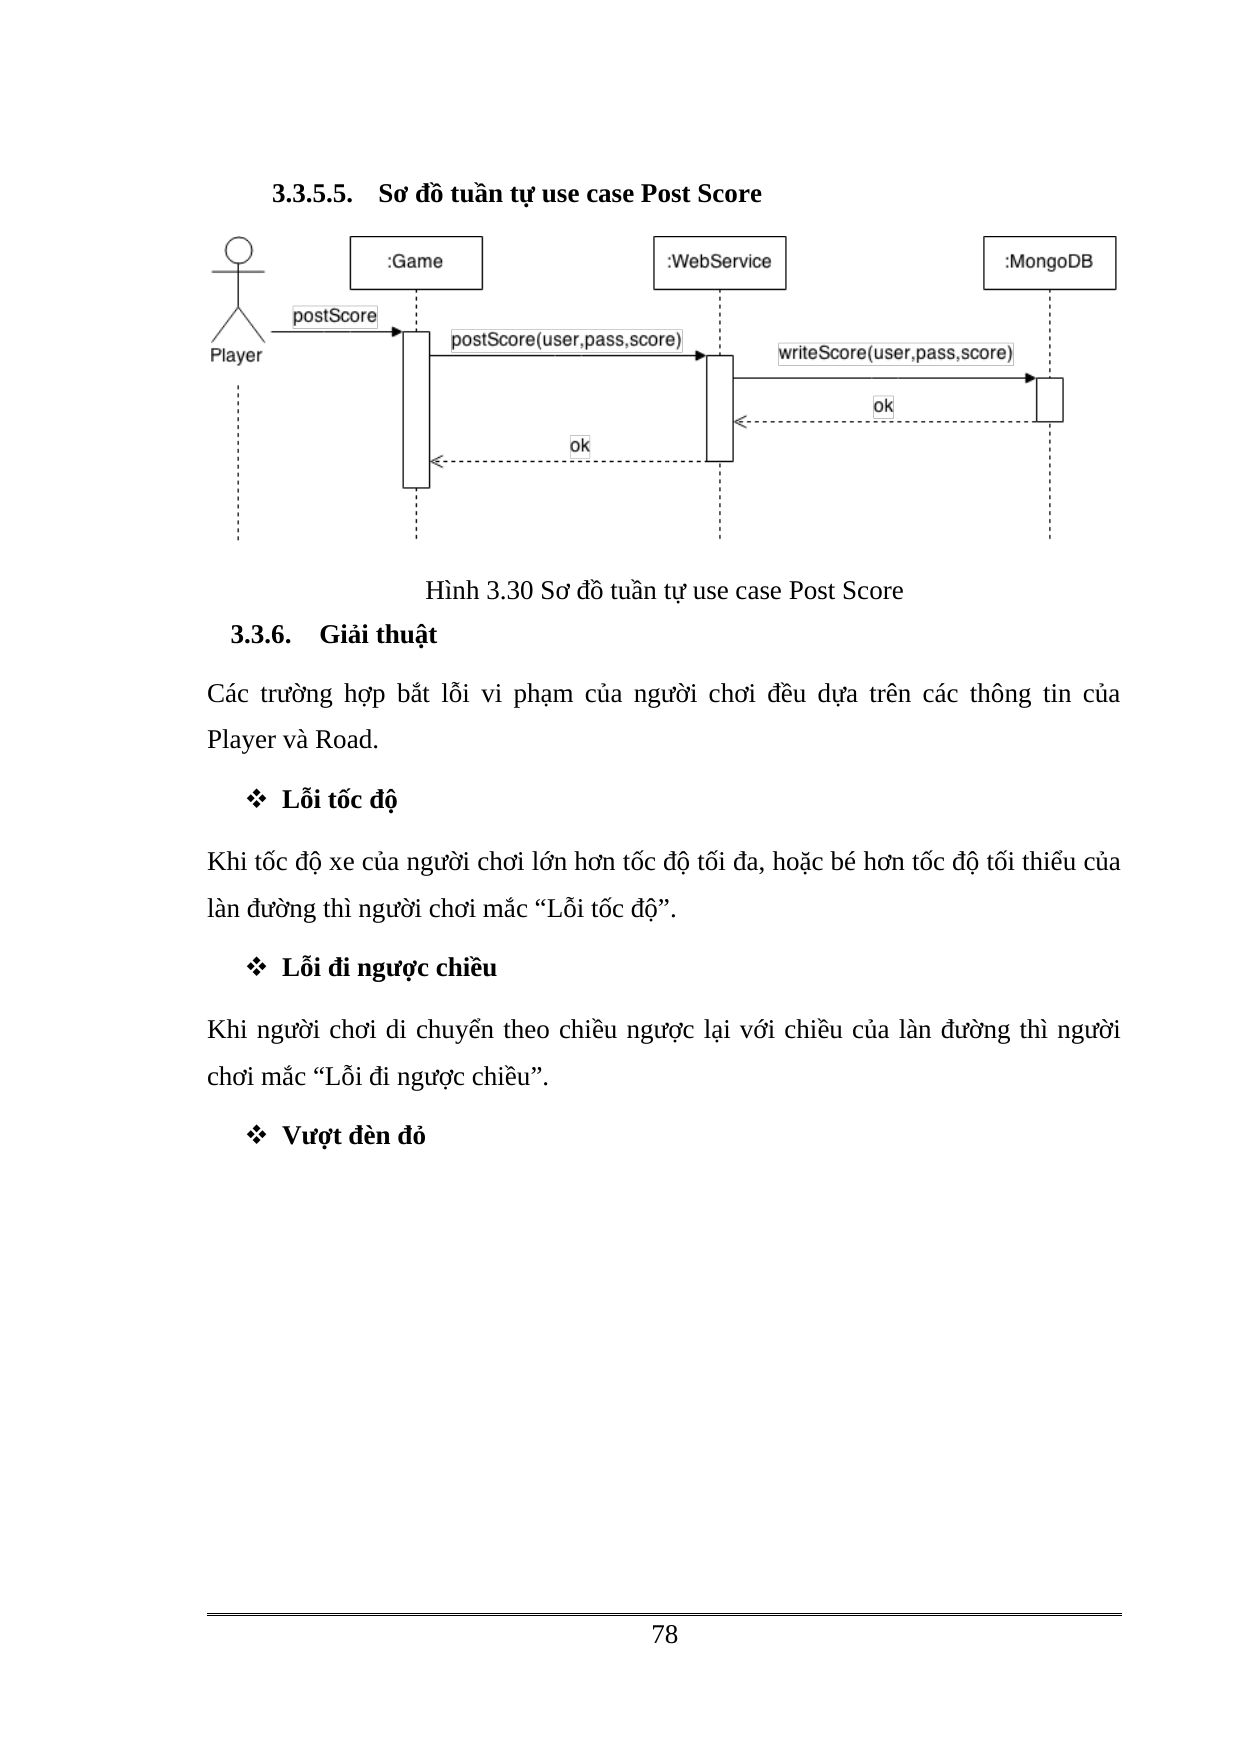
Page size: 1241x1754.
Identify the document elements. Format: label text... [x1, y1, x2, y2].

text Khi người chơi di chuyển theo chiều ngược lại với chiều của làn đường thì người chơi mắc “Lỗi đi ngược chiều”. [207, 1014, 1122, 1091]
list Lỗi đi ngược chiều [244, 951, 1122, 982]
text Khi tốc độ xe của người chơi lớn hơn tốc độ tối đa, hoặc bé hơn tốc độ tối thiểu của làn đường thì người chơi mắc “Lỗi tốc độ”. [207, 845, 1122, 923]
subtitle Sơ đồ tuần tự use case Post Score [272, 177, 1122, 208]
list Lỗi tốc độ [244, 783, 1122, 814]
list Vượt đèn đỏ [244, 1119, 1122, 1151]
text Các trường hợp bắt lỗi vi phạm của người chơi đều dựa trên các thông tin của Player và Road. [207, 677, 1122, 755]
picture [211, 236, 1118, 547]
subtitle Giải thuật [230, 618, 1122, 649]
